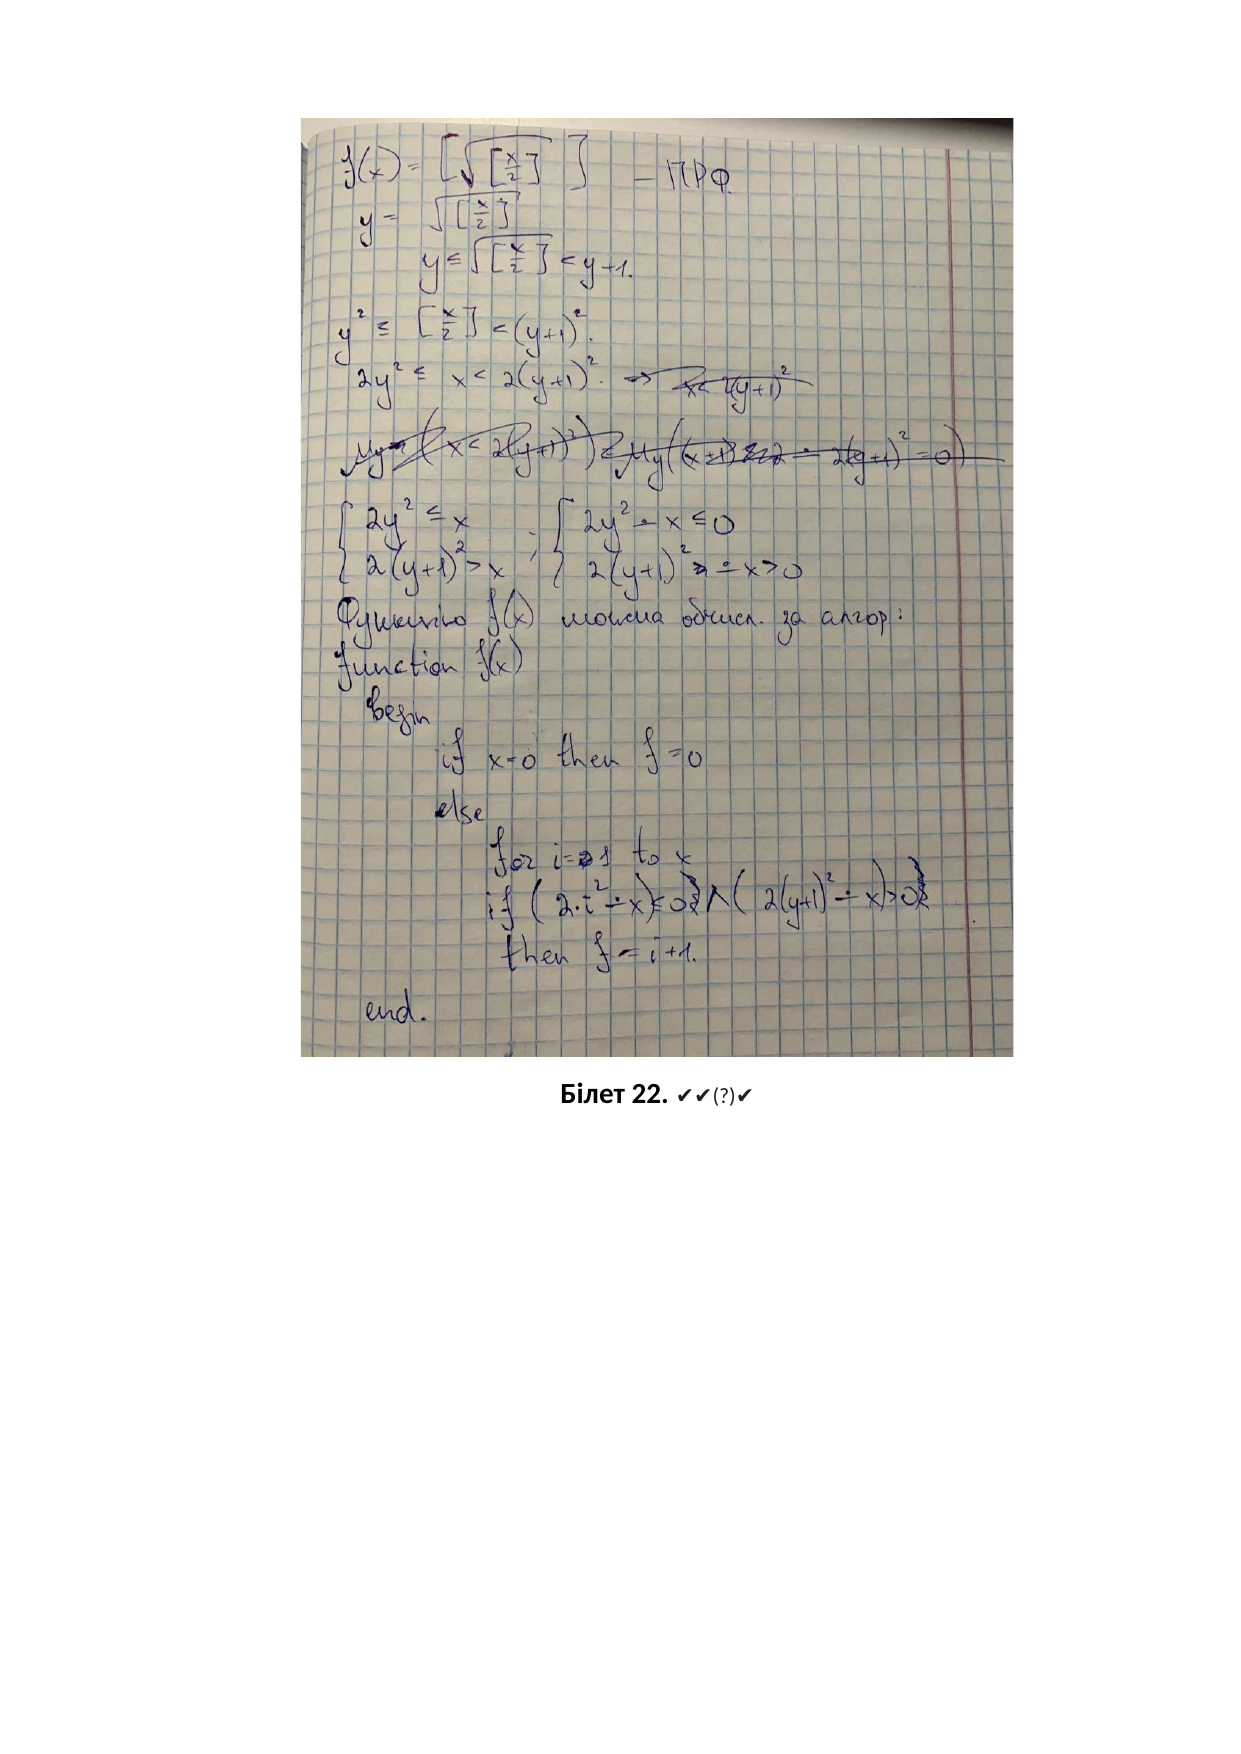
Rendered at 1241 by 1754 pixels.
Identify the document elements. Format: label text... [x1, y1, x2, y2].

picture [300, 118, 1014, 1057]
text Білет 22. ✔✔(?)✔ [89, 1076, 1152, 1111]
